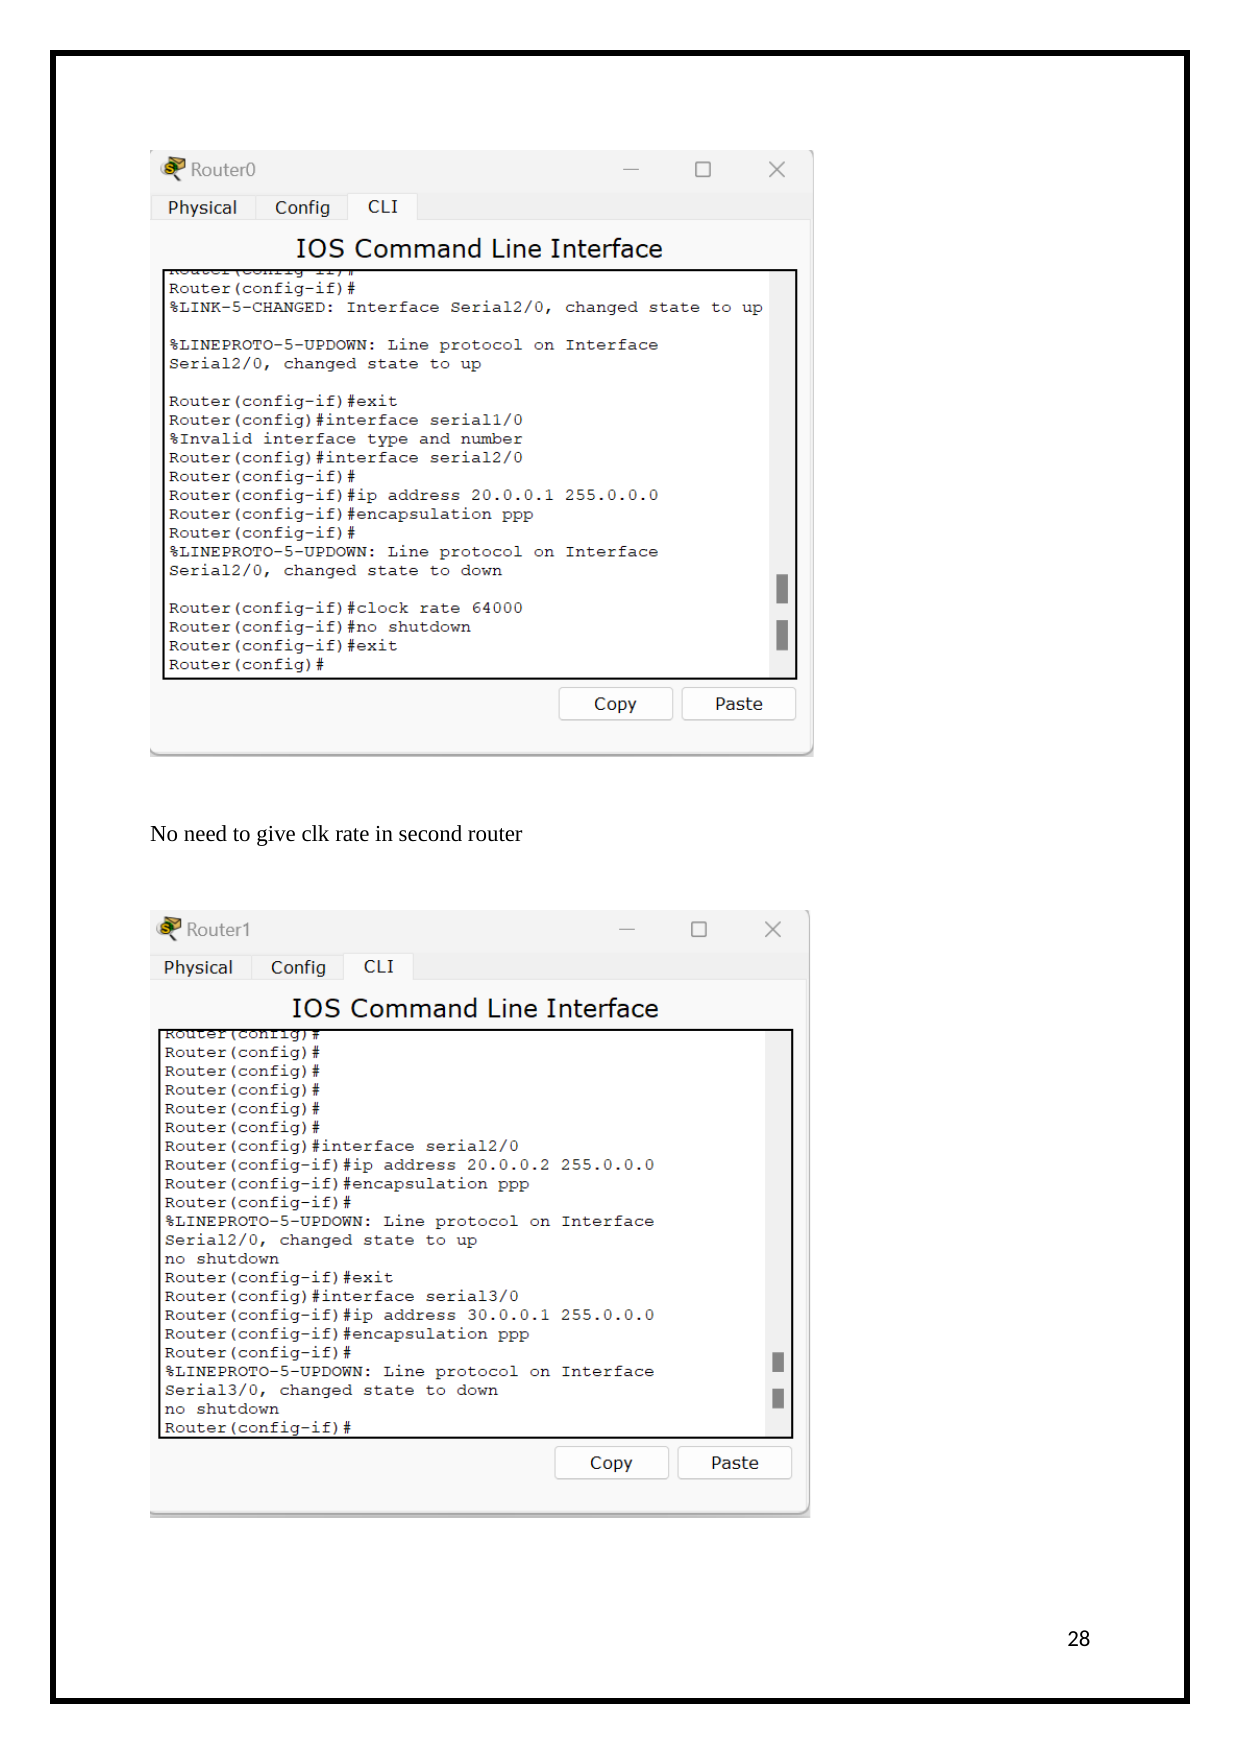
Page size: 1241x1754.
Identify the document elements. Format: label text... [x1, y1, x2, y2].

picture [150, 150, 814, 757]
picture [150, 910, 811, 1518]
text No need to give clk rate in second router [150, 820, 1090, 847]
